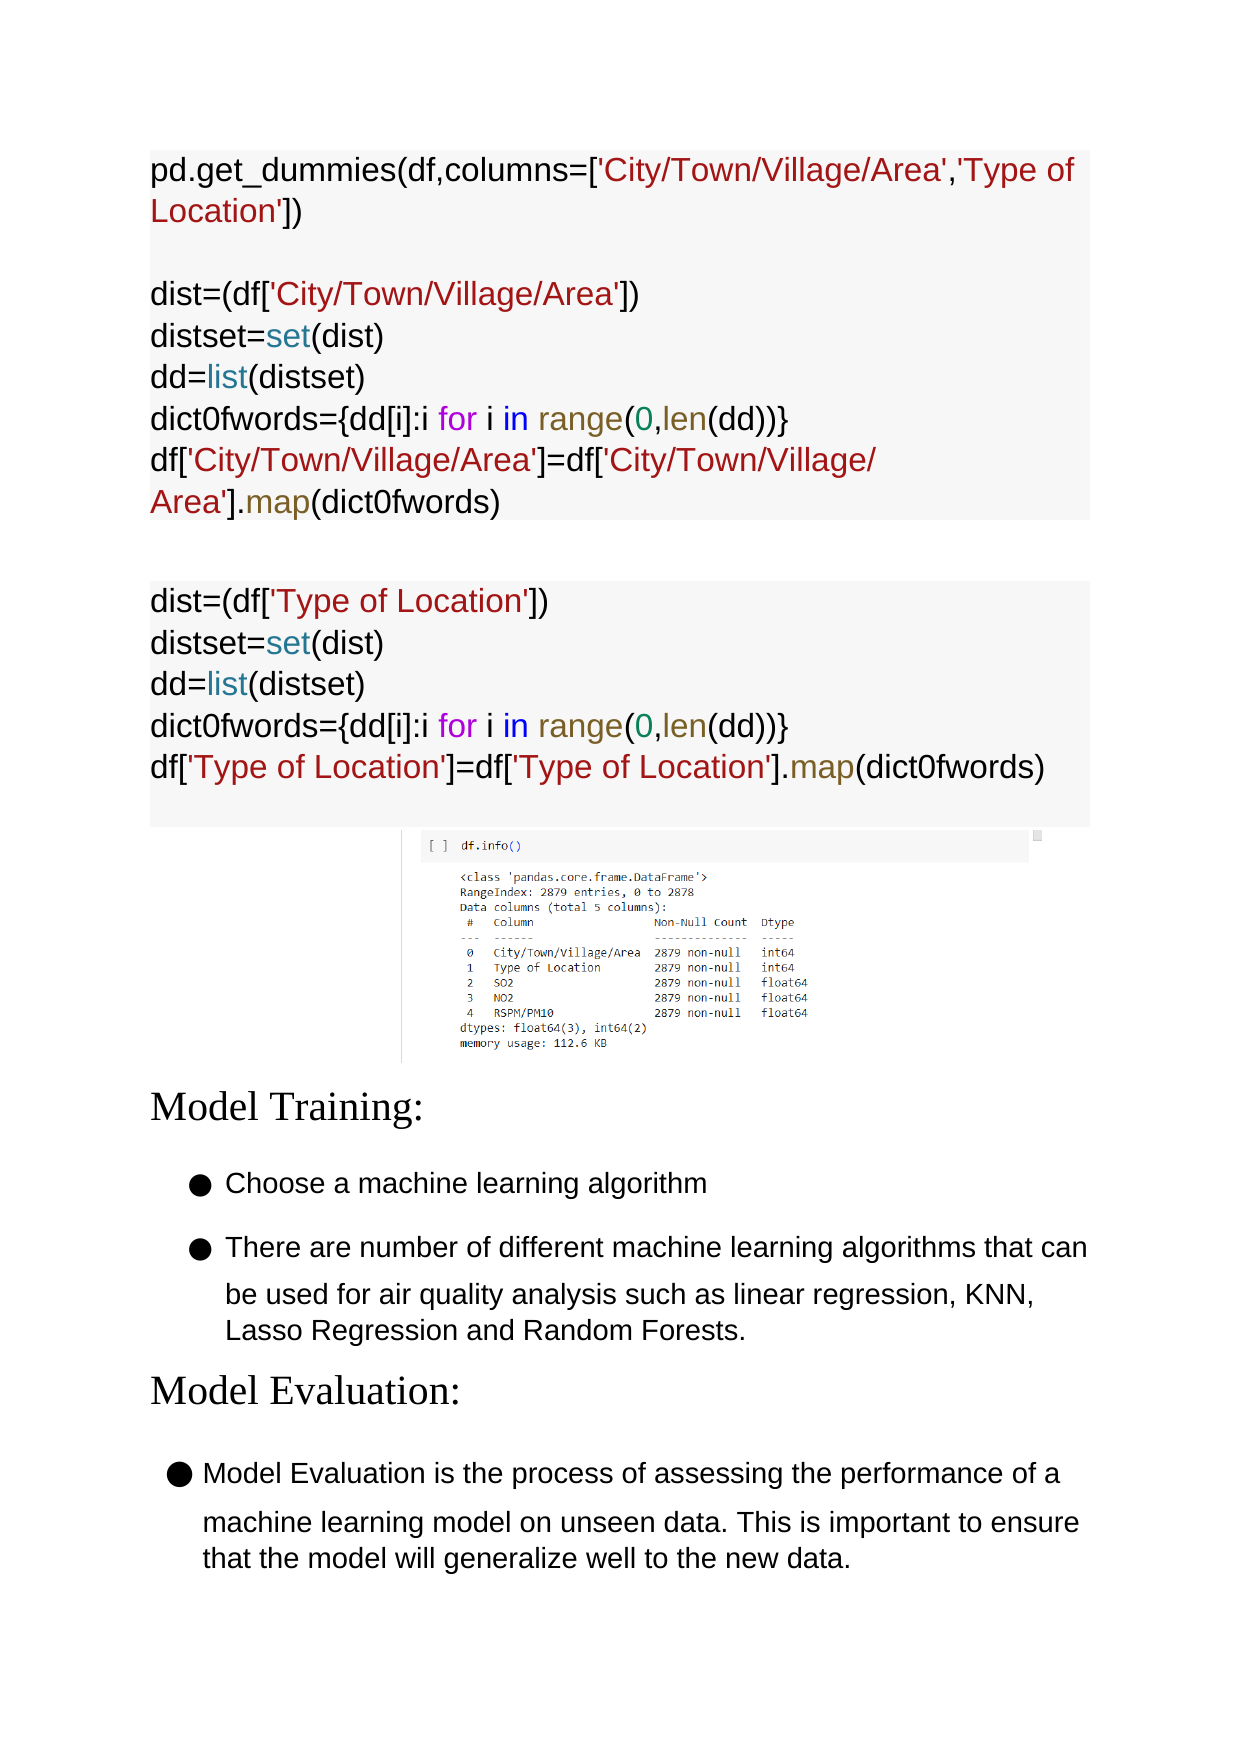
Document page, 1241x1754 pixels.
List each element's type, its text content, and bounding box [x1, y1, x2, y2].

text dist=(df['Type of Location']) [150, 581, 1090, 620]
text Model Training: [150, 1082, 1090, 1129]
text distset=set(dist) [150, 316, 1090, 354]
text df['City/Town/Village/Area']=df['City/Town/Village/Area'].map(dict0fwords) [150, 440, 1090, 520]
text df['Type of Location']=df['Type of Location'].map(dict0fwords) [150, 747, 1090, 786]
text dd=list(distset) [150, 664, 1090, 703]
text dict0fwords={dd[i]:i for i in range(0,len(dd))} [150, 399, 1090, 437]
text pd.get_dummies(df,columns=['City/Town/Village/Area','Type of Location']) [150, 150, 1090, 230]
picture [150, 830, 1042, 1063]
text distset=set(dist) [150, 623, 1090, 661]
list Choose a machine learning algorithm [187, 1150, 1090, 1210]
list Model Evaluation is the process of assessing the performance of a machine learning model on unseen data. This is important to ensure that the model will generalize well to the new data. [165, 1434, 1090, 1575]
list There are number of different machine learning algorithms that can be used for air quality analysis such as linear regression, KNN, Lasso Regression and Random Forests. [187, 1214, 1090, 1347]
text Model Evaluation: [150, 1366, 1090, 1414]
text dist=(df['City/Town/Village/Area']) [150, 274, 1090, 313]
text dd=list(distset) [150, 357, 1090, 396]
text dict0fwords={dd[i]:i for i in range(0,len(dd))} [150, 706, 1090, 744]
